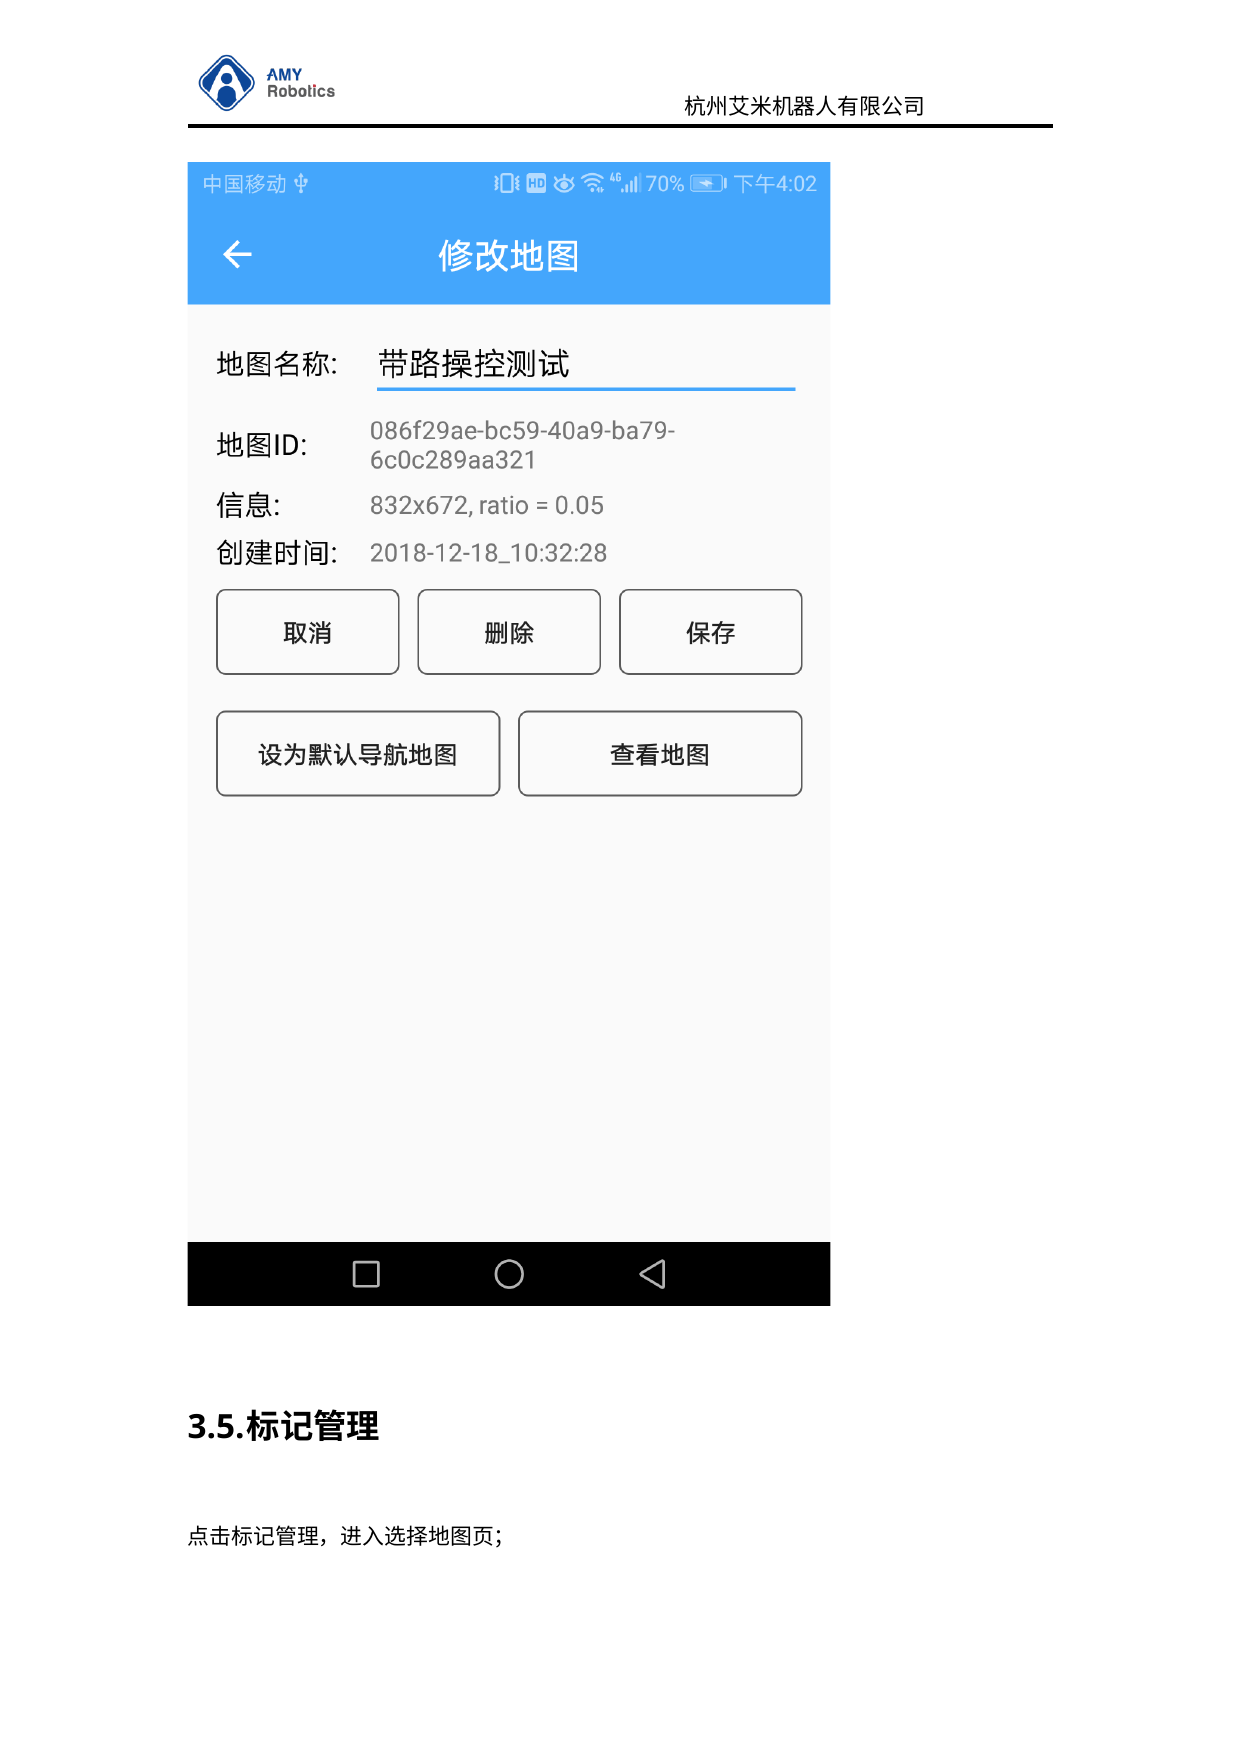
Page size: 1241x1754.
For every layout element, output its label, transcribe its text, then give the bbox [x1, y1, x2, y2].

picture [187, 162, 831, 1306]
picture [196, 53, 337, 112]
text 点击标记管理，进入选择地图页； [187, 1519, 1053, 1551]
subtitle 标记管理 [187, 1392, 1053, 1457]
